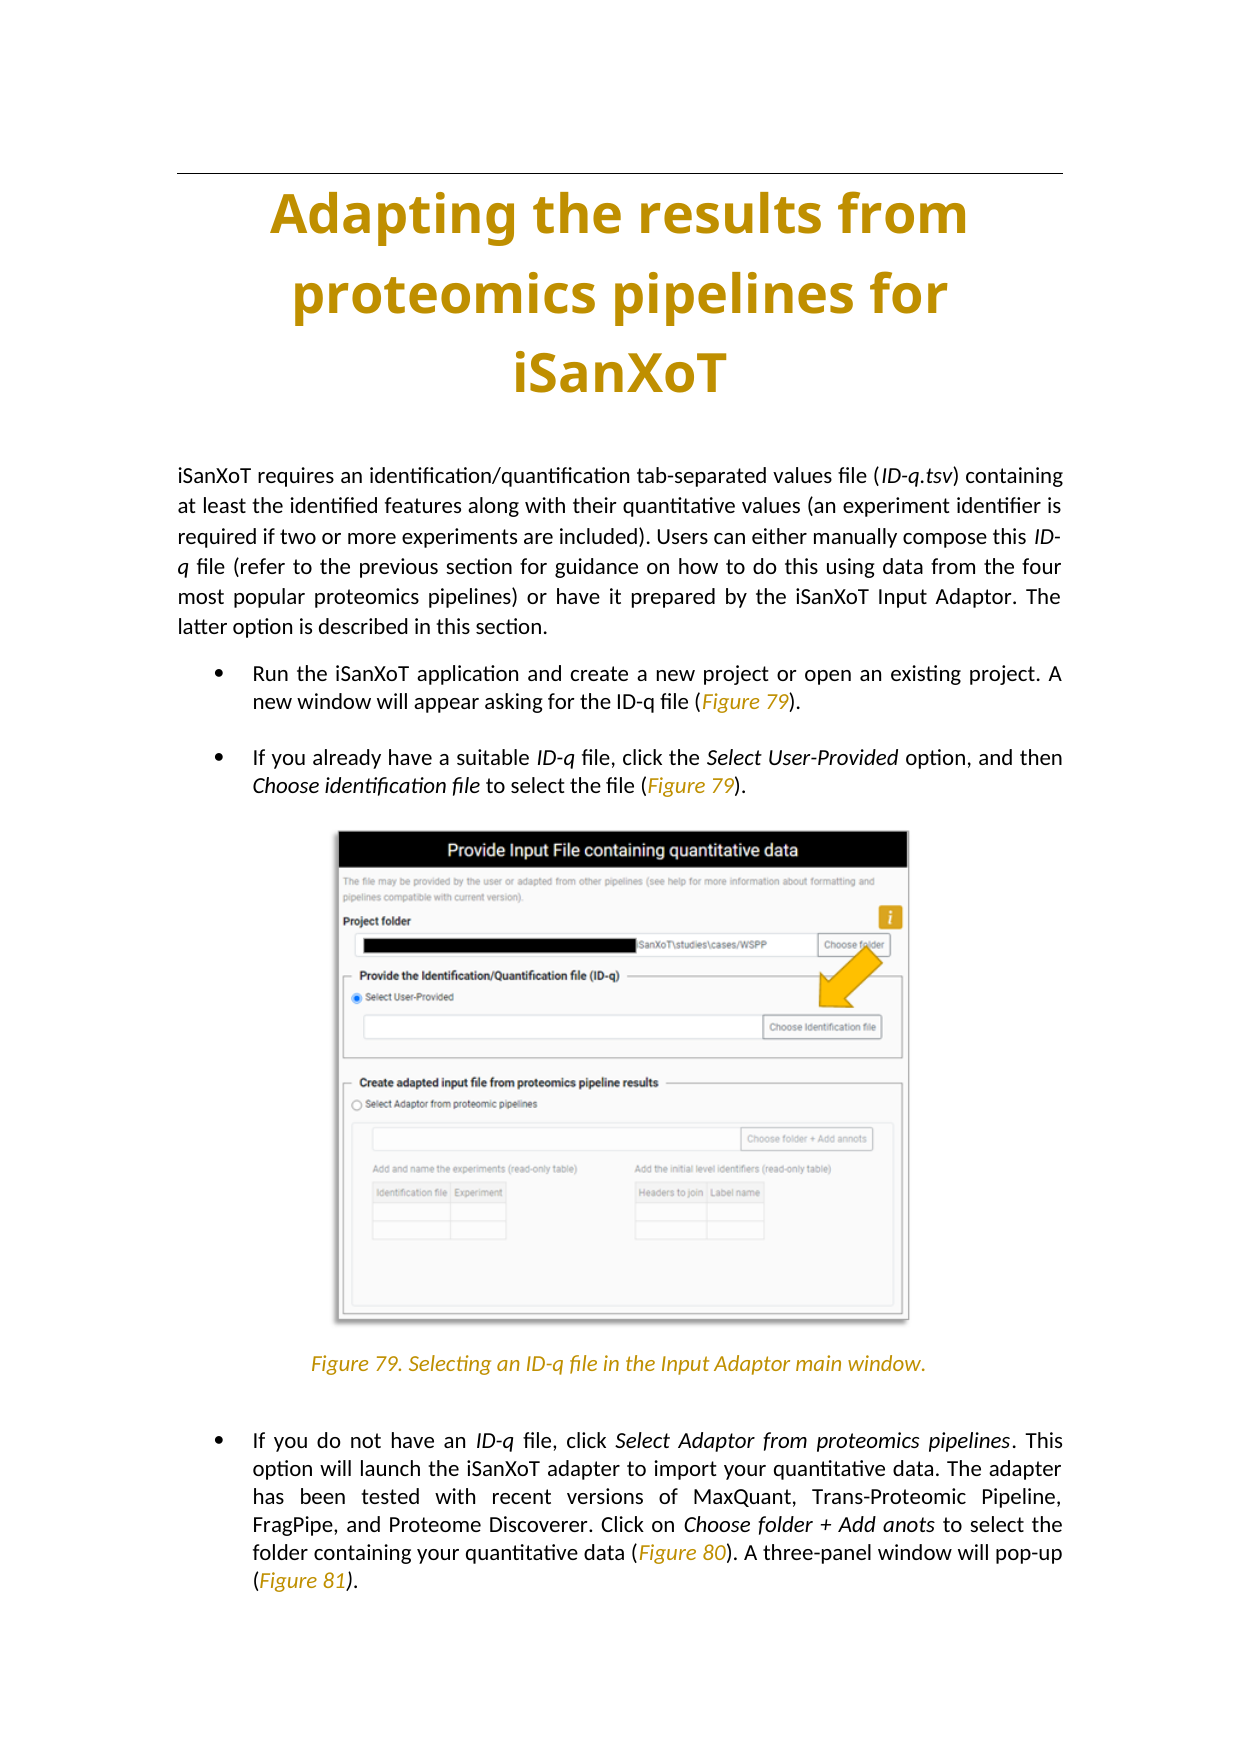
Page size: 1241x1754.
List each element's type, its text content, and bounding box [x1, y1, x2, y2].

picture [327, 827, 913, 1331]
text iSanXoT requires an identification/quantification tab-separated values file (ID-q.tsv) containing at least the identified features along with their quantitative values (an experiment identifier is required if two or more experiments are included). Users can either manually compose this ID-q file (refer to the previous section for guidance on how to do this using data from the four most popular proteomics pipelines) or have it prepared by the iSanXoT Input Adaptor. The latter option is described in this section. [177, 461, 1063, 640]
list If you already have a suitable ID-q file, click the Select User-Provided option, and then Choose identification file to select the file (Figure 79). [215, 743, 1063, 799]
list Run the iSanXoT application and create a new project or open an existing project. A new window will appear asking for the ID-q file (Figure 79). [215, 659, 1063, 715]
list If you do not have an ID-q file, click Select Adaptor from proteomics pipelines. This option will launch the iSanXoT adapter to import your quantitative data. The adapter has been tested with recent versions of MaxQuant, Trans-Proteomic Pipeline, FragPipe, and Proteome Discoverer. Click on Choose folder + Add anots to select the folder containing your quantitative data (Figure 80). A three-panel window will pop-up (Figure 81). [215, 1426, 1063, 1594]
subtitle Adapting the results from proteomics pipelines for iSanXoT [177, 174, 1063, 409]
text Figure 79. Selecting an ID-q file in the Input Adaptor main window. [177, 1349, 1063, 1377]
